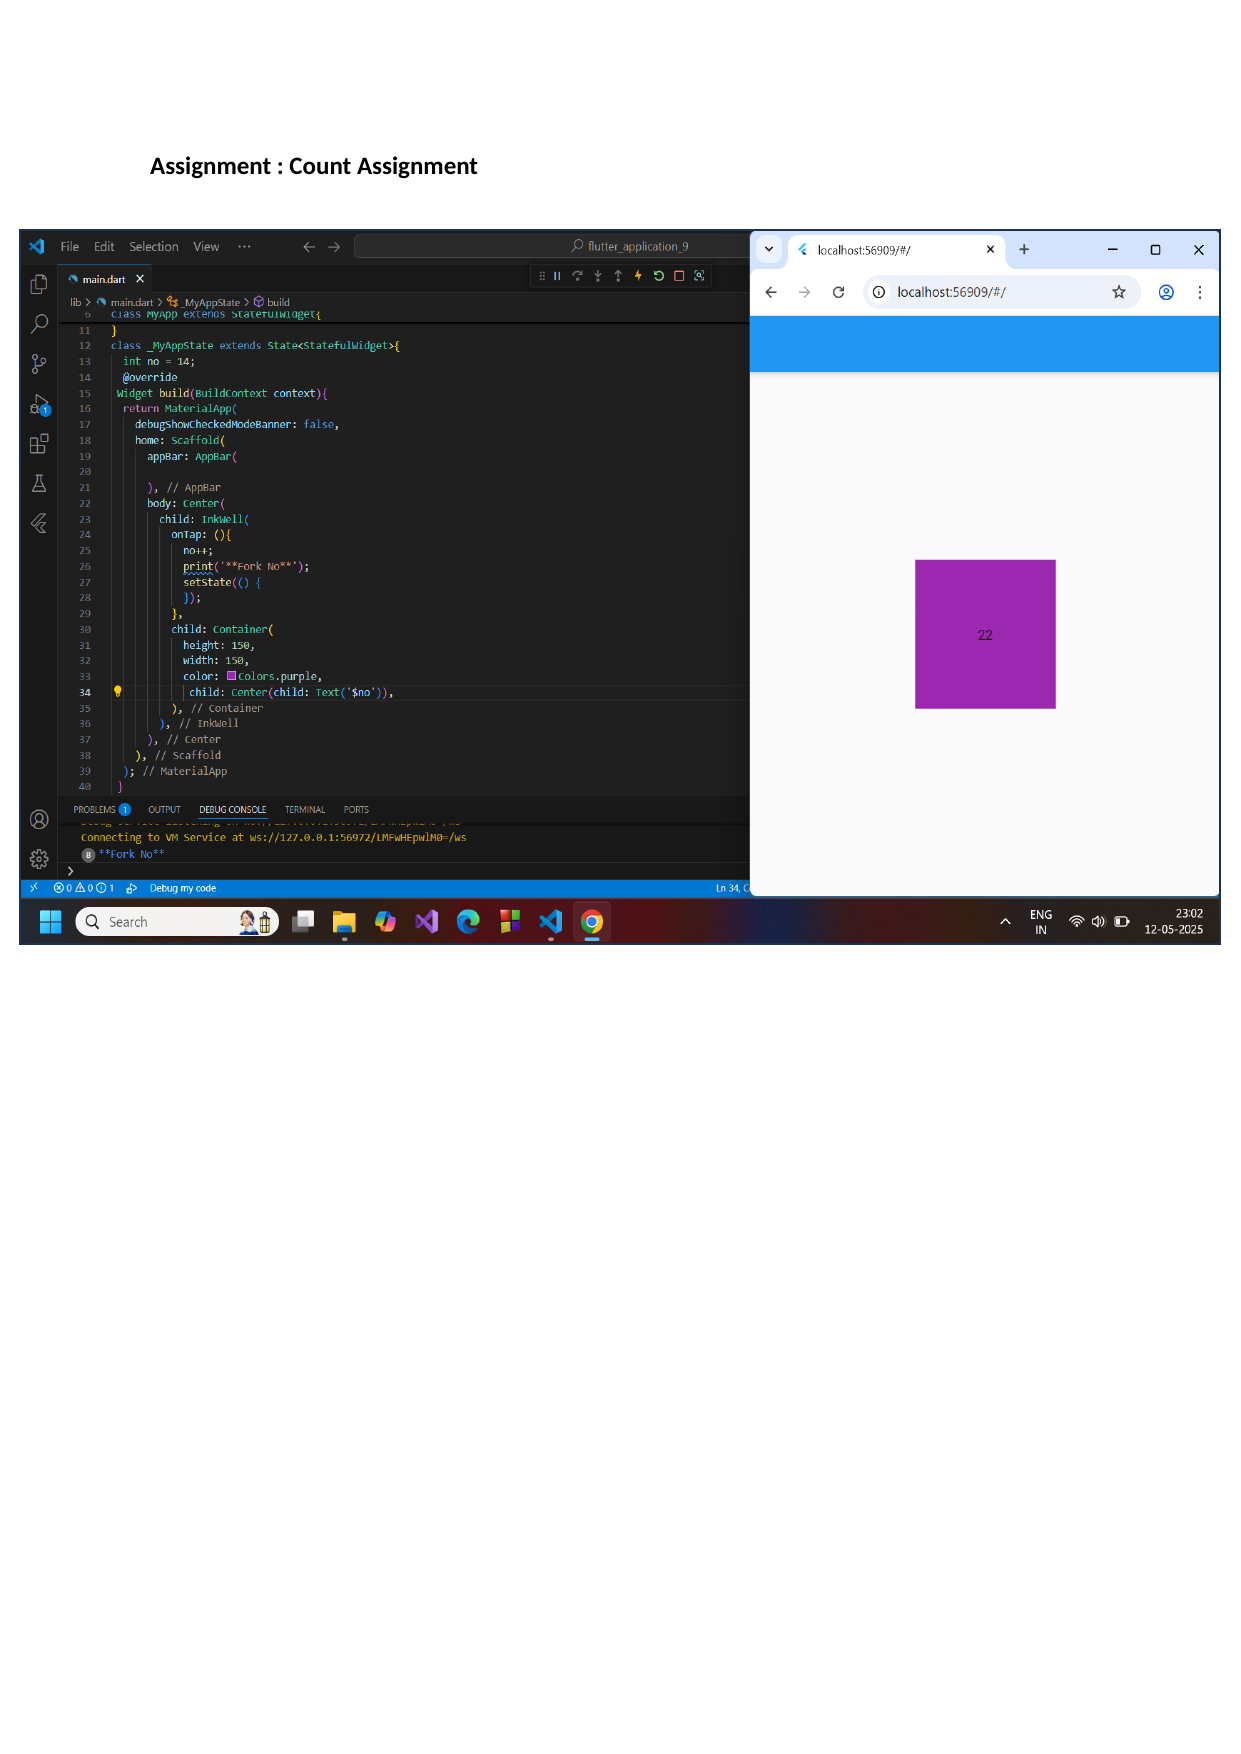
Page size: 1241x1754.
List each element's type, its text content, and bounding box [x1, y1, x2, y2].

picture [21, 231, 1219, 943]
text Assignment : Count Assignment [150, 150, 1090, 181]
